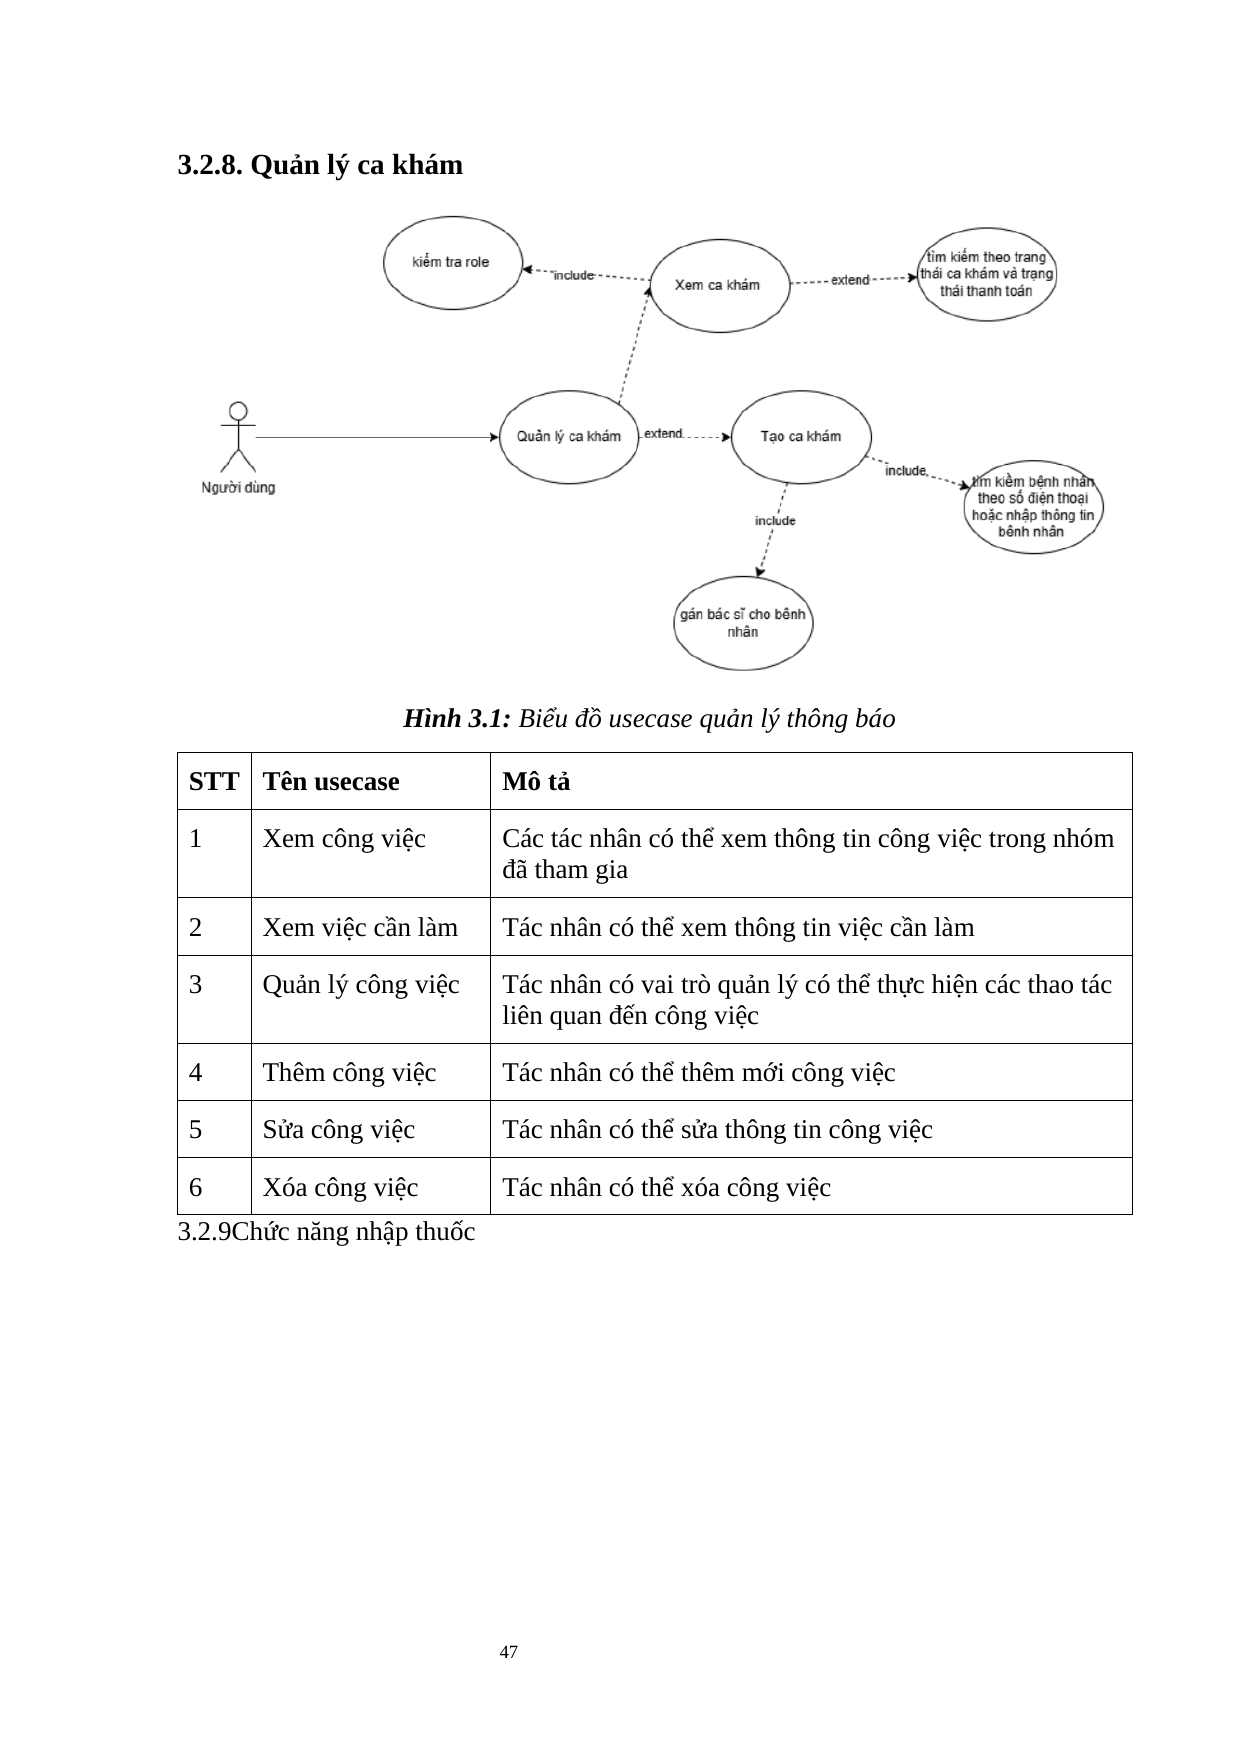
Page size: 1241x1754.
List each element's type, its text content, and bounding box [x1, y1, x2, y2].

subtitle Quản lý ca khám [177, 147, 1122, 181]
table_cell Xem việc cần làm [252, 898, 490, 954]
table_cell 3 [178, 956, 251, 1043]
table_cell Tác nhân có thể sửa thông tin công việc [491, 1101, 1132, 1157]
table_cell Tác nhân có thể xóa công việc [491, 1158, 1132, 1214]
table_cell Các tác nhân có thể xem thông tin công việc trong nhóm đã tham gia [491, 810, 1132, 897]
text 3.2.9Chức năng nhập thuốc [177, 1215, 1122, 1247]
table_cell Xem công việc [252, 810, 490, 897]
table_cell Tác nhân có thể xem thông tin việc cần làm [491, 898, 1132, 954]
table_cell Tác nhân có vai trò quản lý có thể thực hiện các thao tác liên quan đến công việc [491, 956, 1132, 1043]
picture [177, 193, 1122, 684]
table_cell 2 [178, 898, 251, 954]
text Biểu đồ usecase quản lý thông báo [177, 702, 1122, 733]
table_cell 5 [178, 1101, 251, 1157]
table_header STT [178, 753, 251, 809]
table_cell Quản lý công việc [252, 956, 490, 1043]
table_header Tên usecase [252, 753, 490, 809]
table_cell 6 [178, 1158, 251, 1214]
table_header Mô tả [491, 753, 1132, 809]
table_cell Sửa công việc [252, 1101, 490, 1157]
table_cell 1 [178, 810, 251, 897]
table_cell Xóa công việc [252, 1158, 490, 1214]
table_cell Tác nhân có thể thêm mới công việc [491, 1044, 1132, 1100]
table_cell Thêm công việc [252, 1044, 490, 1100]
table_cell 4 [178, 1044, 251, 1100]
